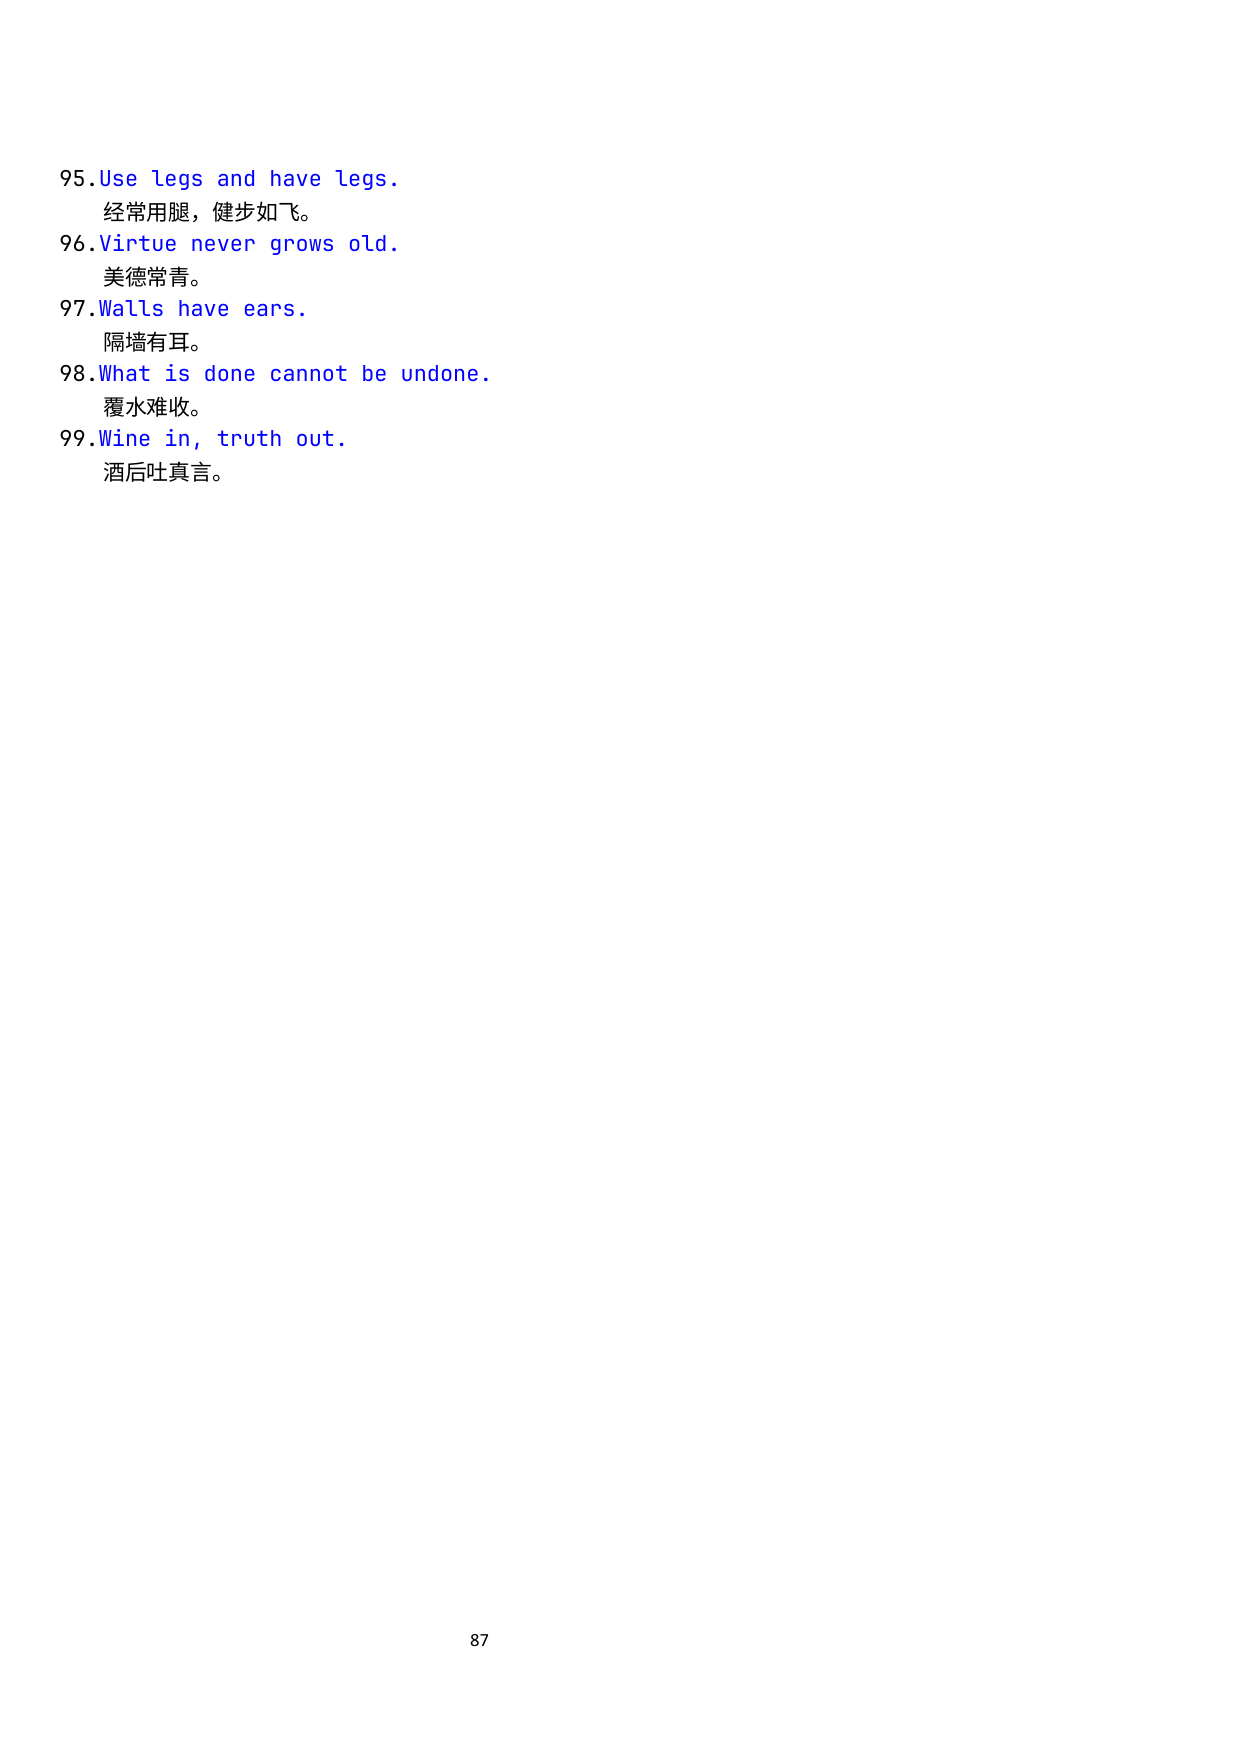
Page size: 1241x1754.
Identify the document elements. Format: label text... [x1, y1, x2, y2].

text 酒后吐真言。 [59, 454, 1181, 487]
text 96.Virtue never grows old. [59, 227, 1181, 259]
text 98.What is done cannot be undone. [59, 357, 1181, 389]
text 99.Wine in, truth out. [59, 422, 1181, 454]
text 美德常青。 [59, 259, 1181, 292]
text 95.Use legs and have legs. [59, 162, 1181, 194]
text 97.Walls have ears. [59, 292, 1181, 324]
text 覆水难收。 [59, 389, 1181, 422]
text 隔墙有耳。 [59, 324, 1181, 357]
text 经常用腿，健步如飞。 [59, 194, 1181, 227]
